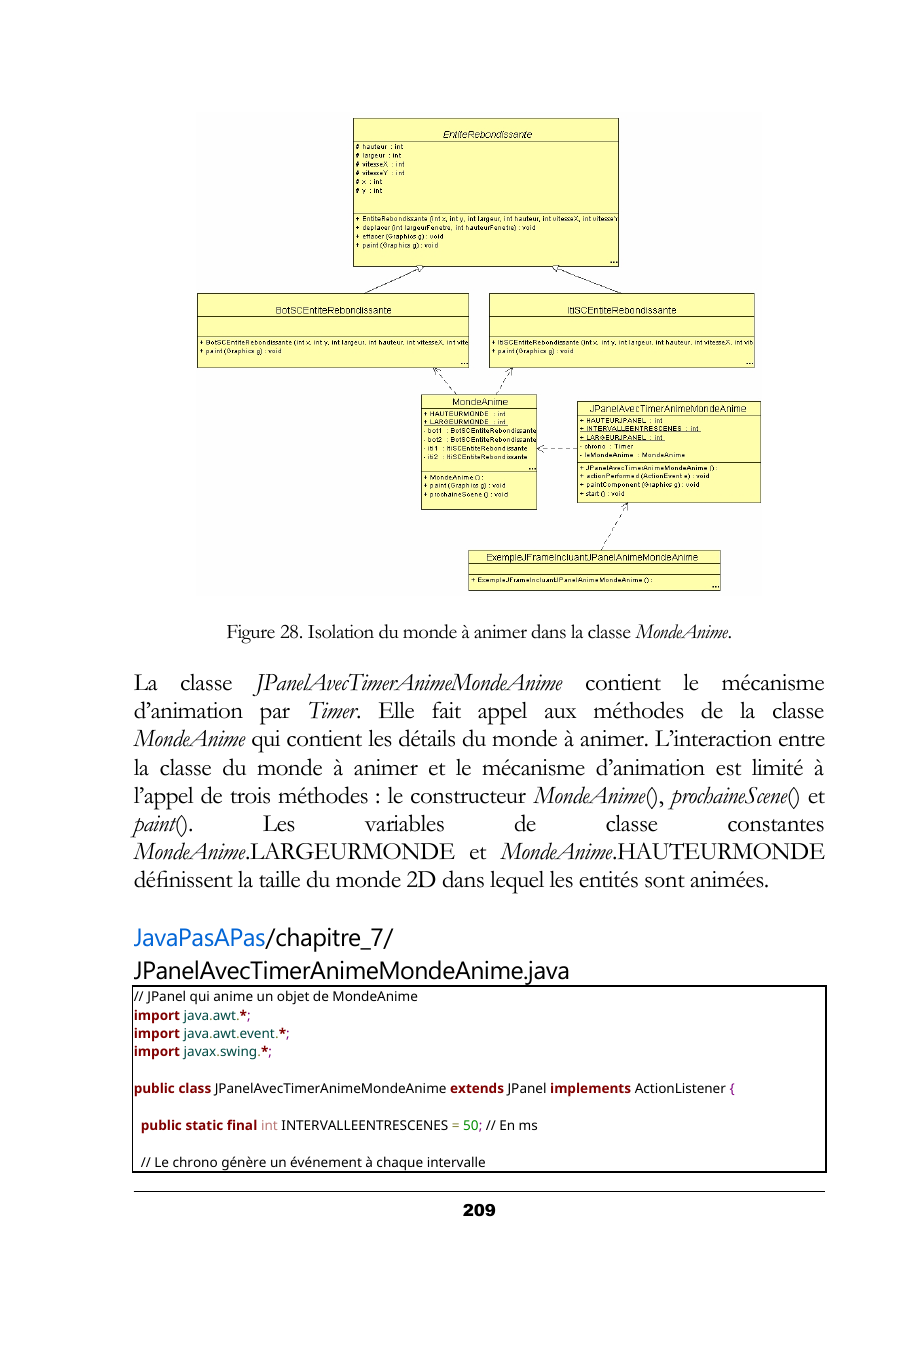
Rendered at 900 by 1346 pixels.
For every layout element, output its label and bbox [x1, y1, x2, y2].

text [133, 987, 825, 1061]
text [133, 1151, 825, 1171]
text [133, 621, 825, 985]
picture [196, 112, 763, 596]
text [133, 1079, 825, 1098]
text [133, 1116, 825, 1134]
